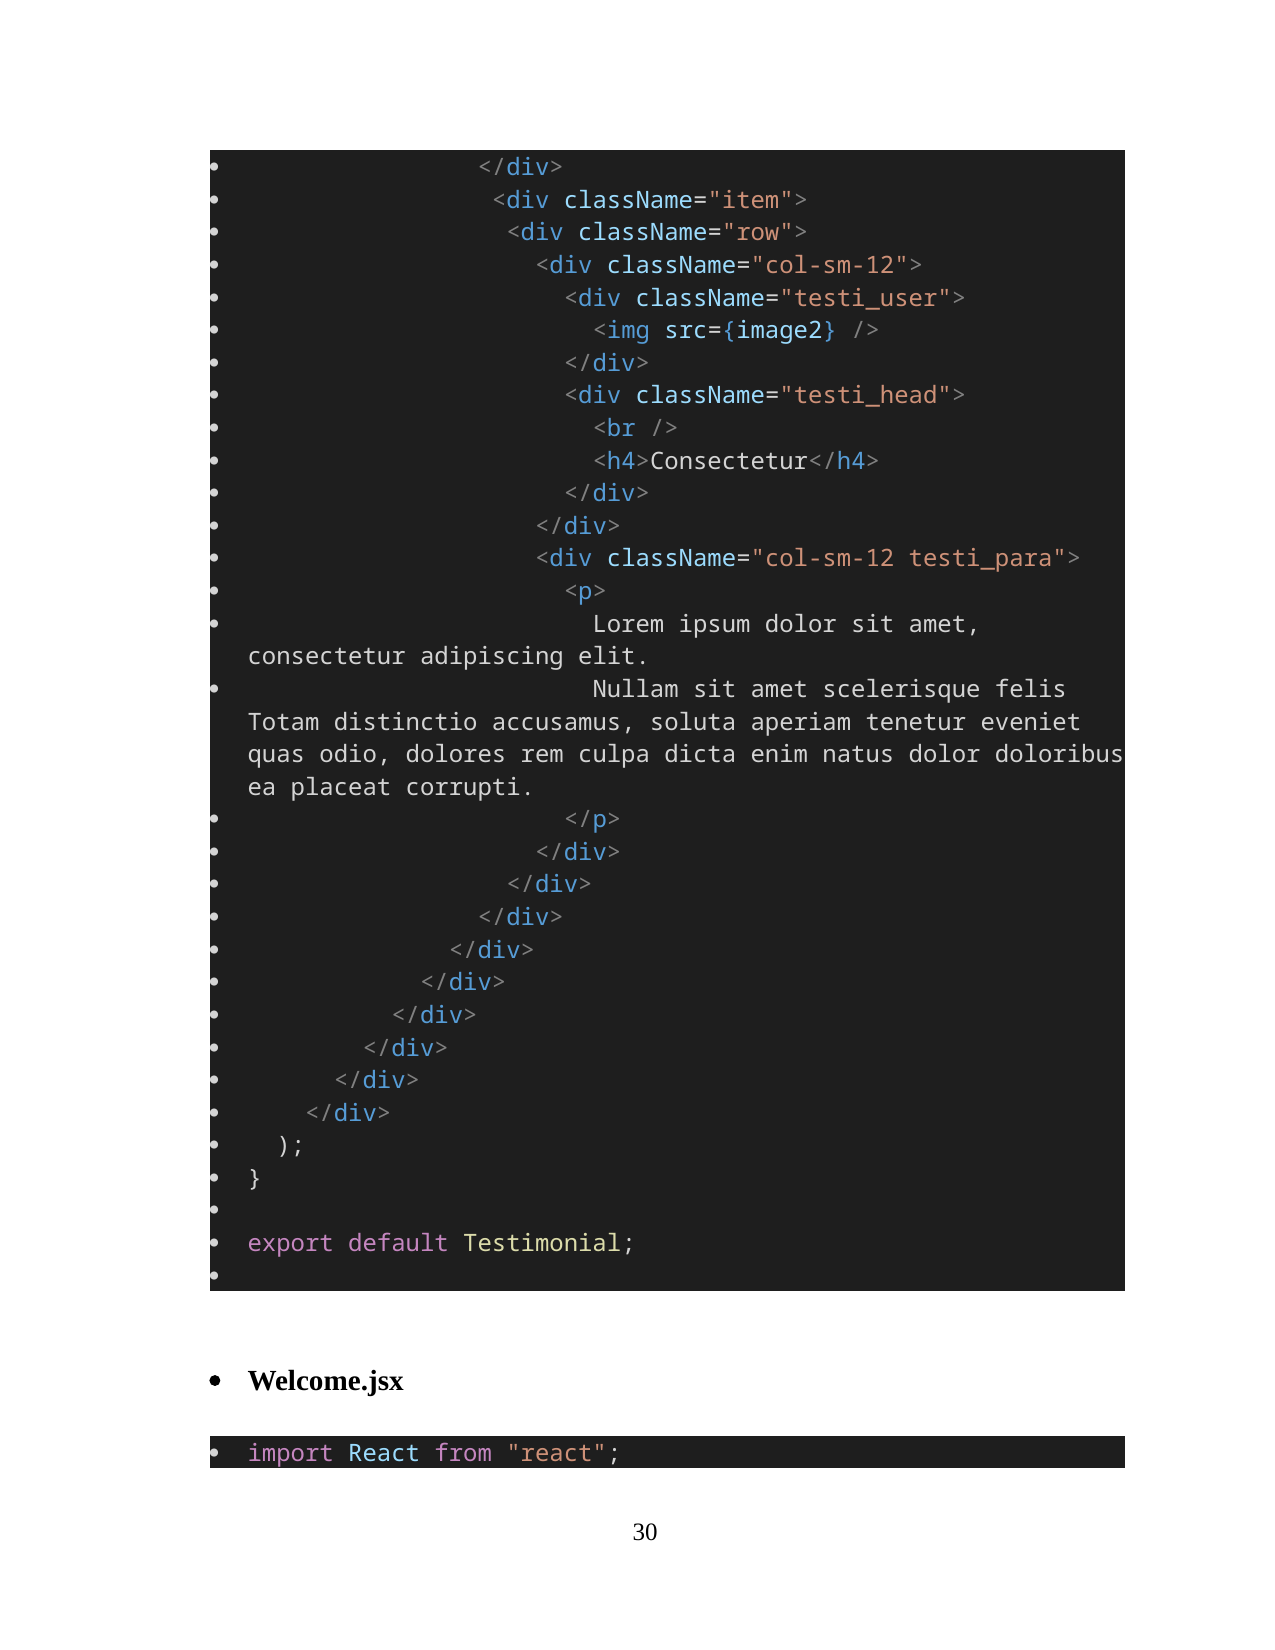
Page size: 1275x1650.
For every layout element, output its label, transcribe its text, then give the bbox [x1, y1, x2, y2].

list </div> [210, 346, 1125, 378]
list } [210, 1161, 1125, 1193]
list <div className="row"> [210, 215, 1125, 248]
list <p> [210, 574, 1125, 606]
list export default Testimonial; [210, 1226, 1125, 1258]
list </div> [210, 476, 1125, 509]
list </div> [210, 1063, 1125, 1096]
list </div> [210, 509, 1125, 541]
list <div className="testi_user"> [210, 280, 1125, 313]
list </div> [210, 867, 1125, 900]
list Lorem ipsum dolor sit amet, consectetur adipiscing elit. [210, 606, 1125, 672]
list import React from "react"; [210, 1436, 1125, 1468]
list </div> [210, 1096, 1125, 1128]
list Welcome.jsx [210, 1363, 1125, 1397]
list ); [210, 1128, 1125, 1161]
list </div> [210, 1030, 1125, 1063]
list <div className="col-sm-12 testi_para"> [210, 541, 1125, 574]
list <div className="item"> [210, 183, 1125, 215]
list </p> [210, 802, 1125, 835]
list <h4>Consectetur</h4> [210, 443, 1125, 476]
list </div> [210, 900, 1125, 932]
list <br /> [210, 411, 1125, 443]
list </div> [210, 932, 1125, 965]
list <div className="col-sm-12"> [210, 248, 1125, 280]
list <img src={image2} /> [210, 313, 1125, 346]
list </div> [210, 998, 1125, 1030]
list Nullam sit amet scelerisque felis Totam distinctio accusamus, soluta aperiam tenetur eveniet quas odio, dolores rem culpa dicta enim natus dolor doloribus ea placeat corrupti. [210, 672, 1125, 802]
list </div> [210, 965, 1125, 998]
list </div> [210, 835, 1125, 867]
list </div> [210, 150, 1125, 183]
list <div className="testi_head"> [210, 378, 1125, 411]
